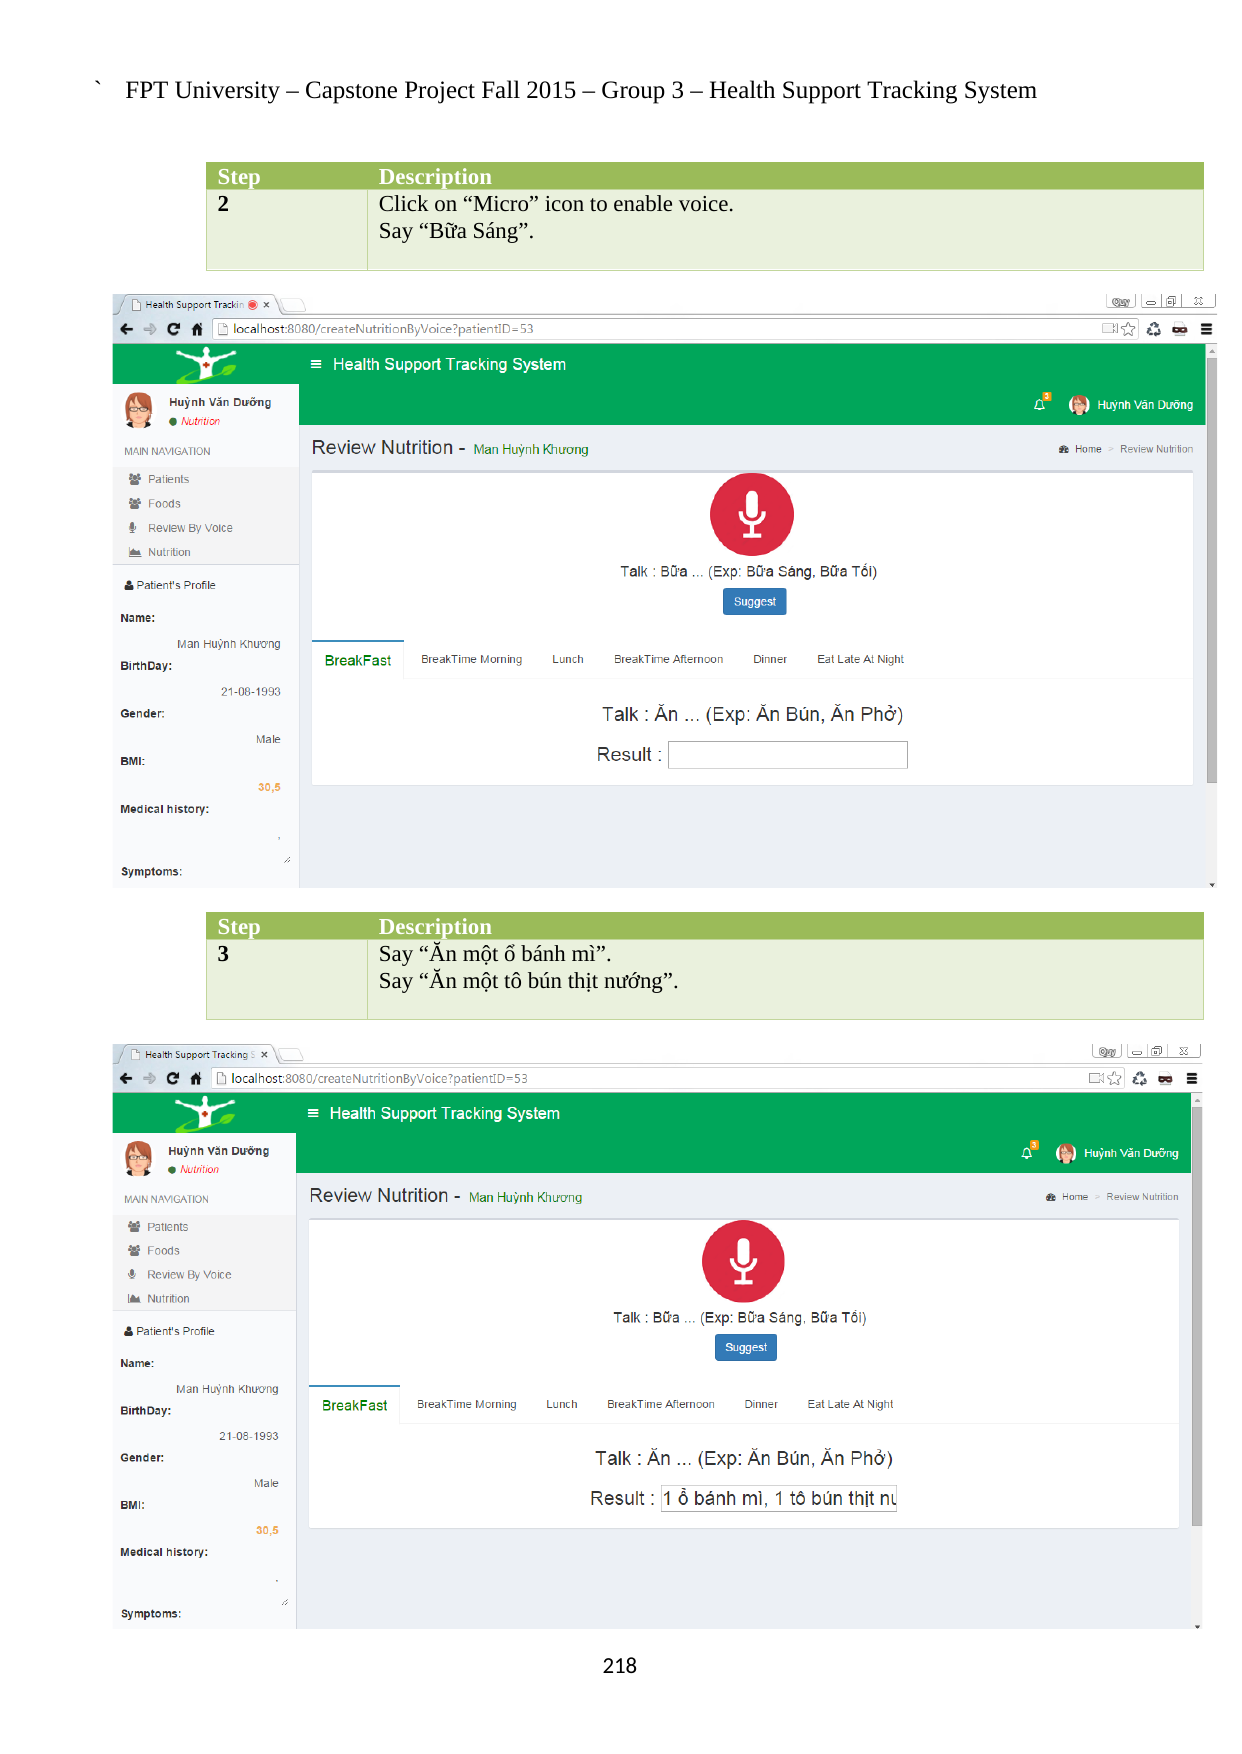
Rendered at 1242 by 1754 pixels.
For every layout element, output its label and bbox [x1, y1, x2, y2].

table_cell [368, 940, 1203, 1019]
picture [112, 294, 1218, 888]
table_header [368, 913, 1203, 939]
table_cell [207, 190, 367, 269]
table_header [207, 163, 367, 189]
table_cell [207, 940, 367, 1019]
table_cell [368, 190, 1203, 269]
picture [112, 1044, 1203, 1629]
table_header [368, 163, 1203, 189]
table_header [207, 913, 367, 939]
